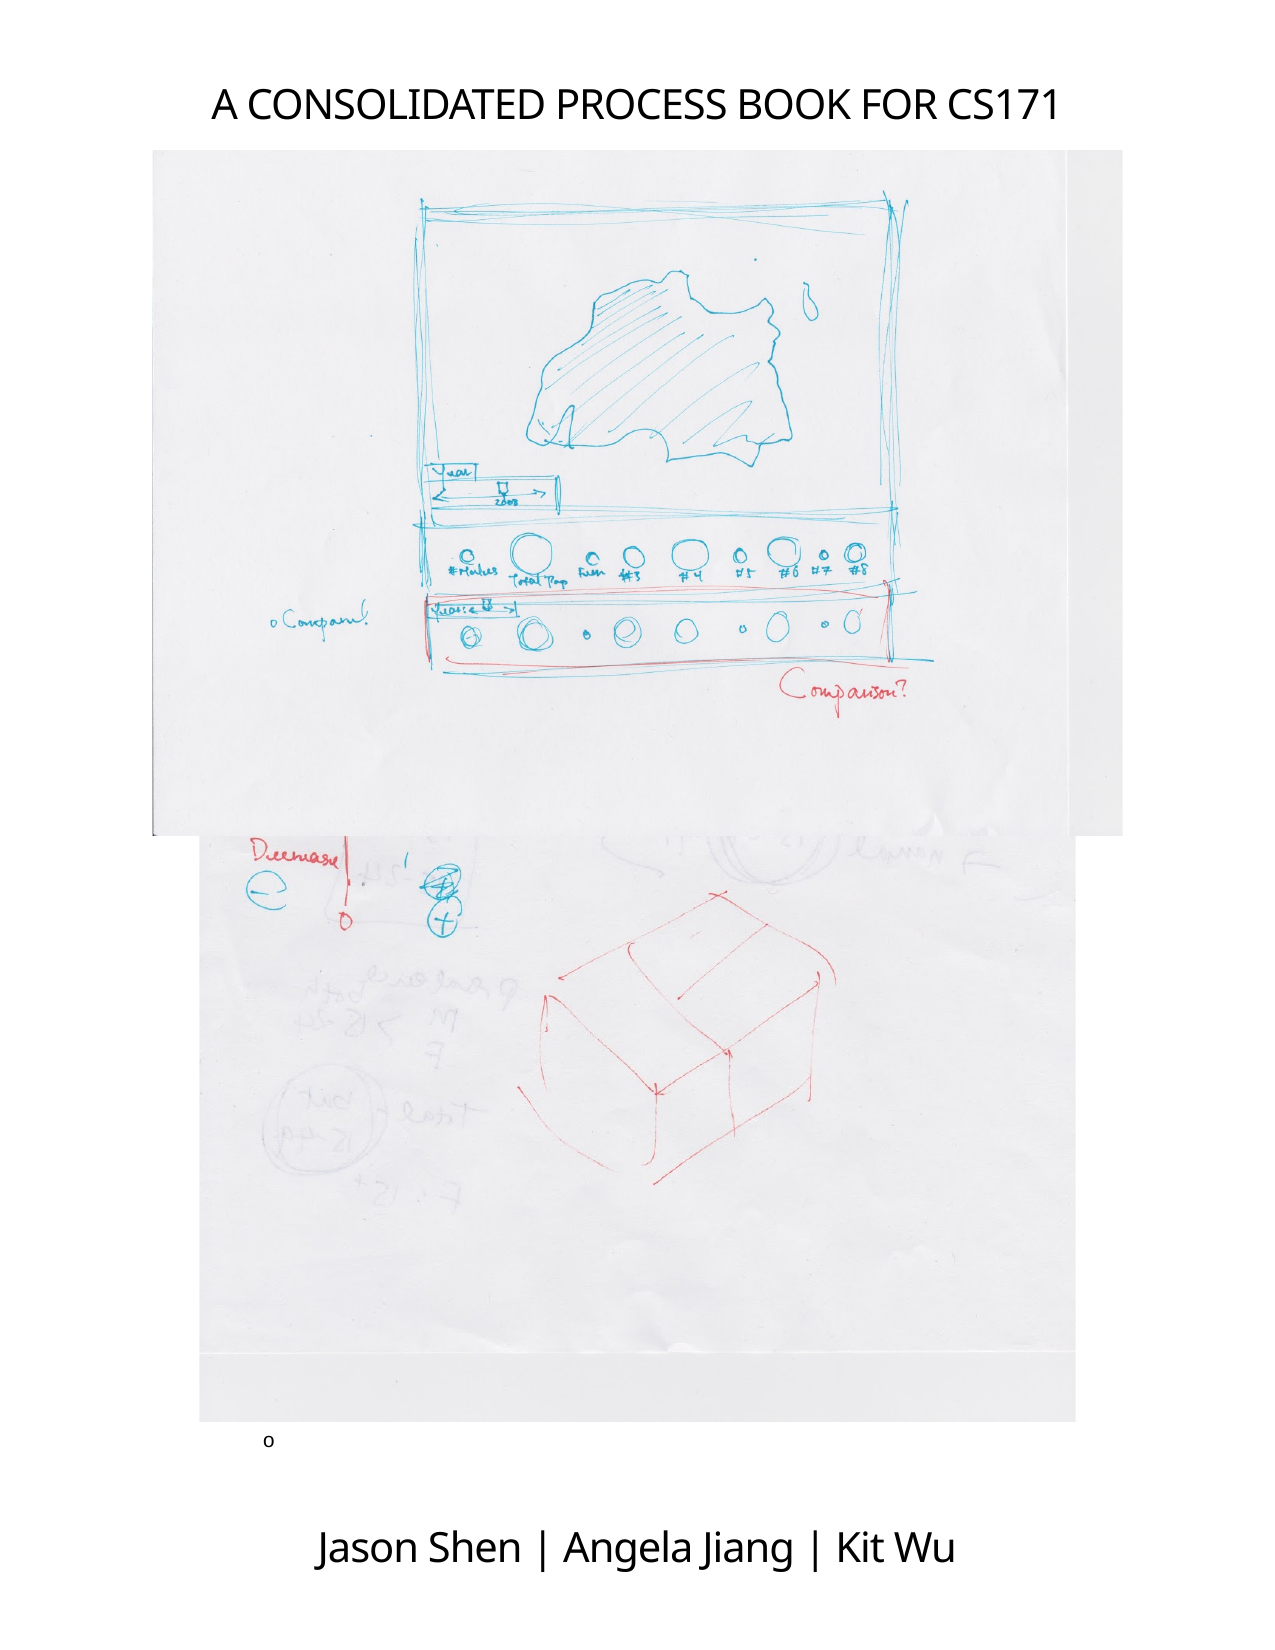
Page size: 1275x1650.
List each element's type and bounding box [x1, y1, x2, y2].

picture [152, 150, 1123, 1422]
